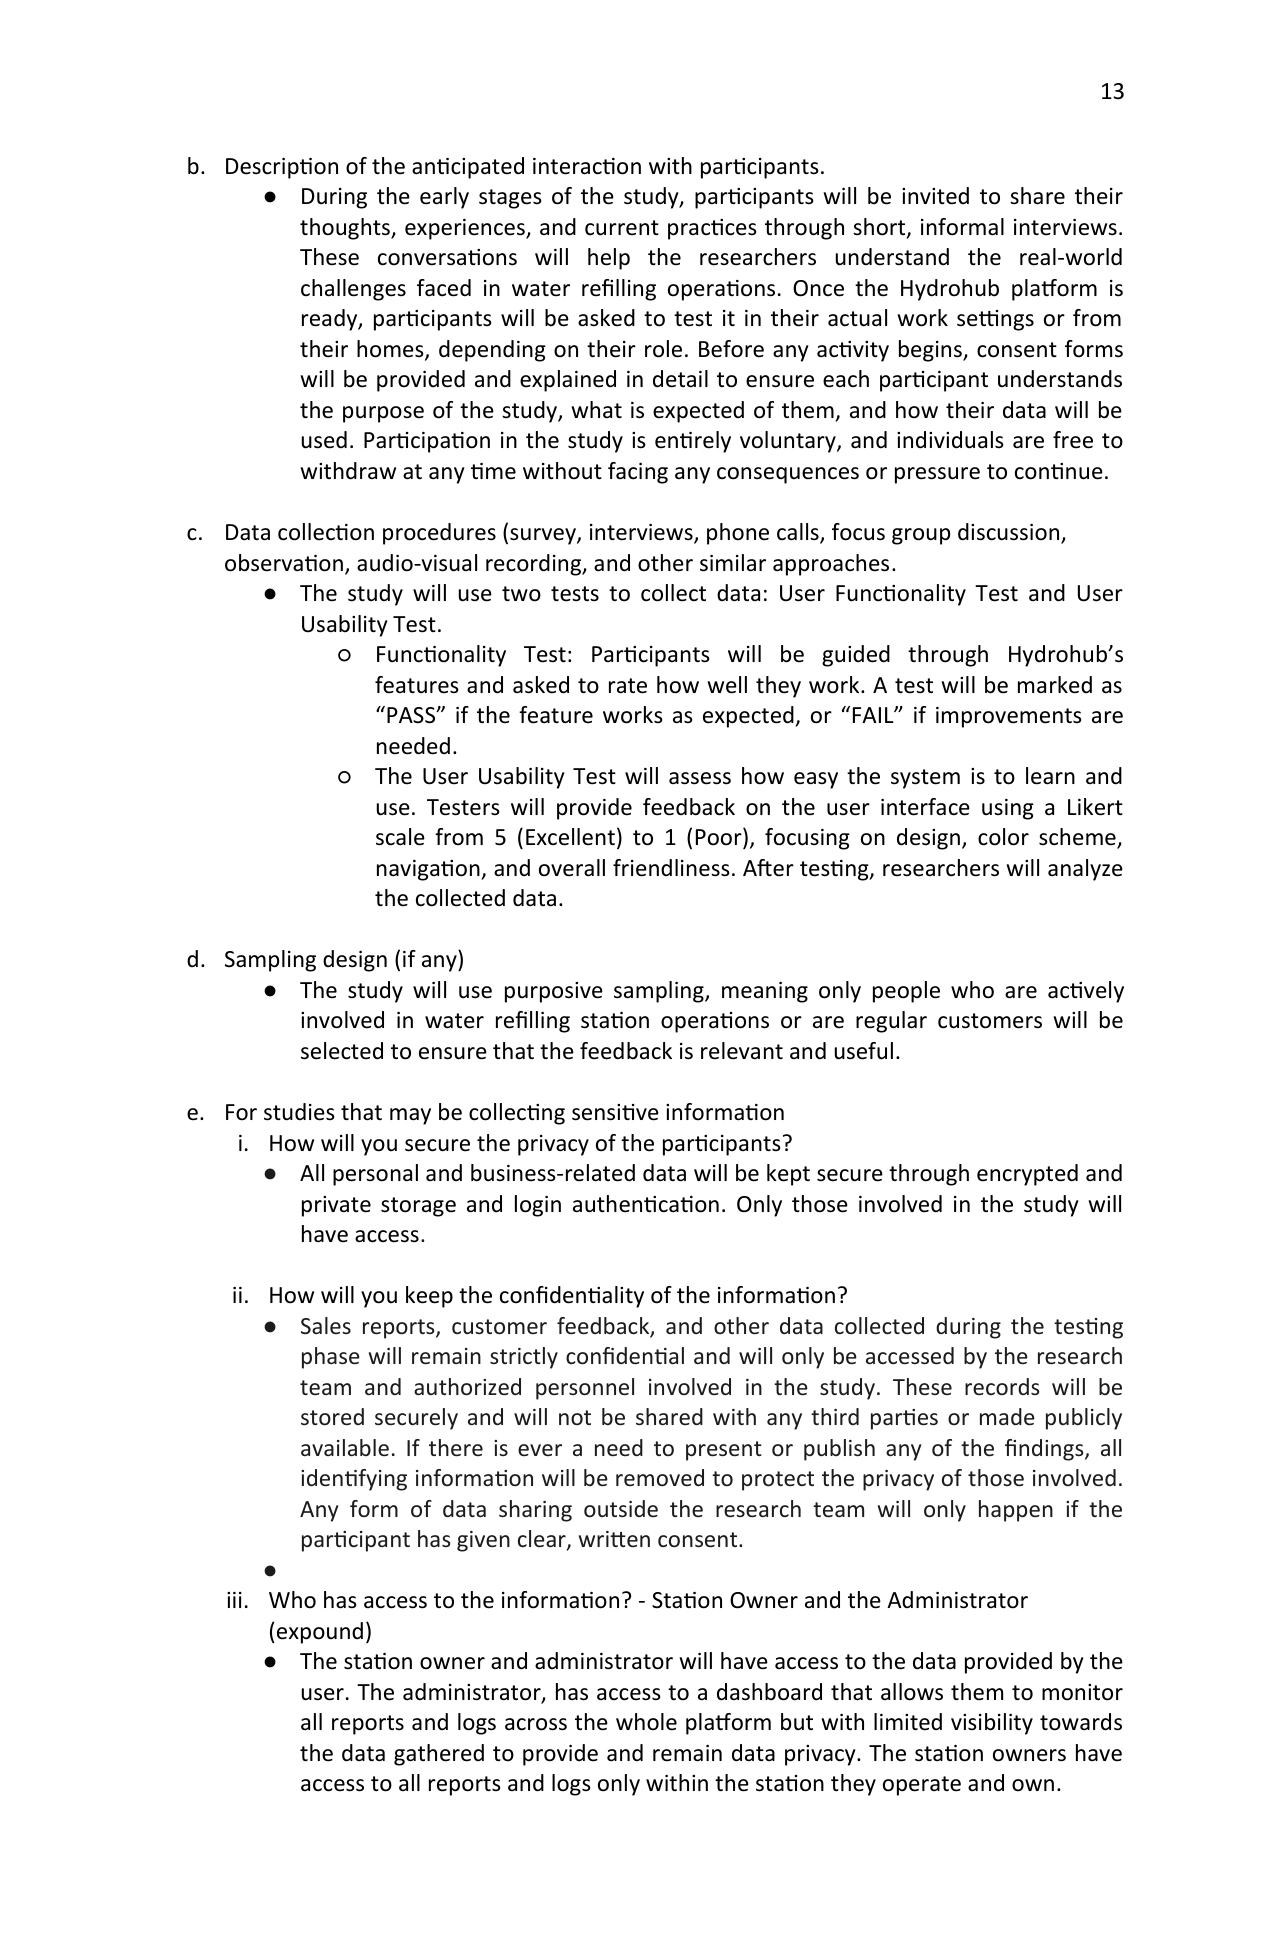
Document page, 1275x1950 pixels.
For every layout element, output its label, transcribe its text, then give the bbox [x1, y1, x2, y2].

list For studies that may be collecting sensitive information [186, 1096, 1125, 1127]
list The station owner and administrator will have access to the data provided by the user. The administrator, has access to a dashboard that allows them to monitor all reports and logs across the whole platform but with limited visibility towards the data gathered to provide and remain data privacy. The station owners have access to all reports and logs only within the station they operate and own. [262, 1646, 1125, 1798]
list Functionality Test: Participants will be guided through Hydrohub’s features and asked to rate how well they work. A test will be marked as “PASS” if the feature works as expected, or “FAIL” if improvements are needed. [337, 638, 1125, 760]
list Who has access to the information? - Station Owner and the Administrator (expound) [249, 1584, 1125, 1646]
list All personal and business-related data will be kept secure through encrypted and private storage and login authentication. Only those involved in the study will have access. [262, 1157, 1125, 1249]
list Description of the anticipated interaction with participants. [186, 150, 1125, 181]
list During the early stages of the study, participants will be invited to share their thoughts, experiences, and current practices through short, informal interviews. These conversations will help the researchers understand the real-world challenges faced in water refilling operations. Once the Hydrohub platform is ready, participants will be asked to test it in their actual work settings or from their homes, depending on their role. Before any activity begins, consent forms will be provided and explained in detail to ensure each participant understands the purpose of the study, what is expected of them, and how their data will be used. Participation in the study is entirely voluntary, and individuals are free to withdraw at any time without facing any consequences or pressure to continue. [262, 181, 1125, 486]
list Sampling design (if any) [186, 943, 1125, 974]
list Data collection procedures (survey, interviews, phone calls, focus group discussion, observation, audio-visual recording, and other similar approaches. [186, 516, 1125, 577]
list How will you keep the confidentiality of the information? [249, 1279, 1125, 1310]
list How will you secure the privacy of the participants? [249, 1127, 1125, 1157]
list The User Usability Test will assess how easy the system is to learn and use. Testers will provide feedback on the user interface using a Likert scale from 5 (Excellent) to 1 (Poor), focusing on design, color scheme, navigation, and overall friendliness. After testing, researchers will analyze the collected data. [337, 760, 1125, 913]
list The study will use purposive sampling, meaning only people who are actively involved in water refilling station operations or are regular customers will be selected to ensure that the feedback is relevant and useful. [262, 974, 1125, 1066]
list The study will use two tests to collect data: User Functionality Test and User Usability Test. [262, 577, 1125, 638]
list Sales reports, customer feedback, and other data collected during the testing phase will remain strictly confidential and will only be accessed by the research team and authorized personnel involved in the study. These records will be stored securely and will not be shared with any third parties or made publicly available. If there is ever a need to present or publish any of the findings, all identifying information will be removed to protect the privacy of those involved. Any form of data sharing outside the research team will only happen if the participant has given clear, written consent. [262, 1310, 1125, 1554]
